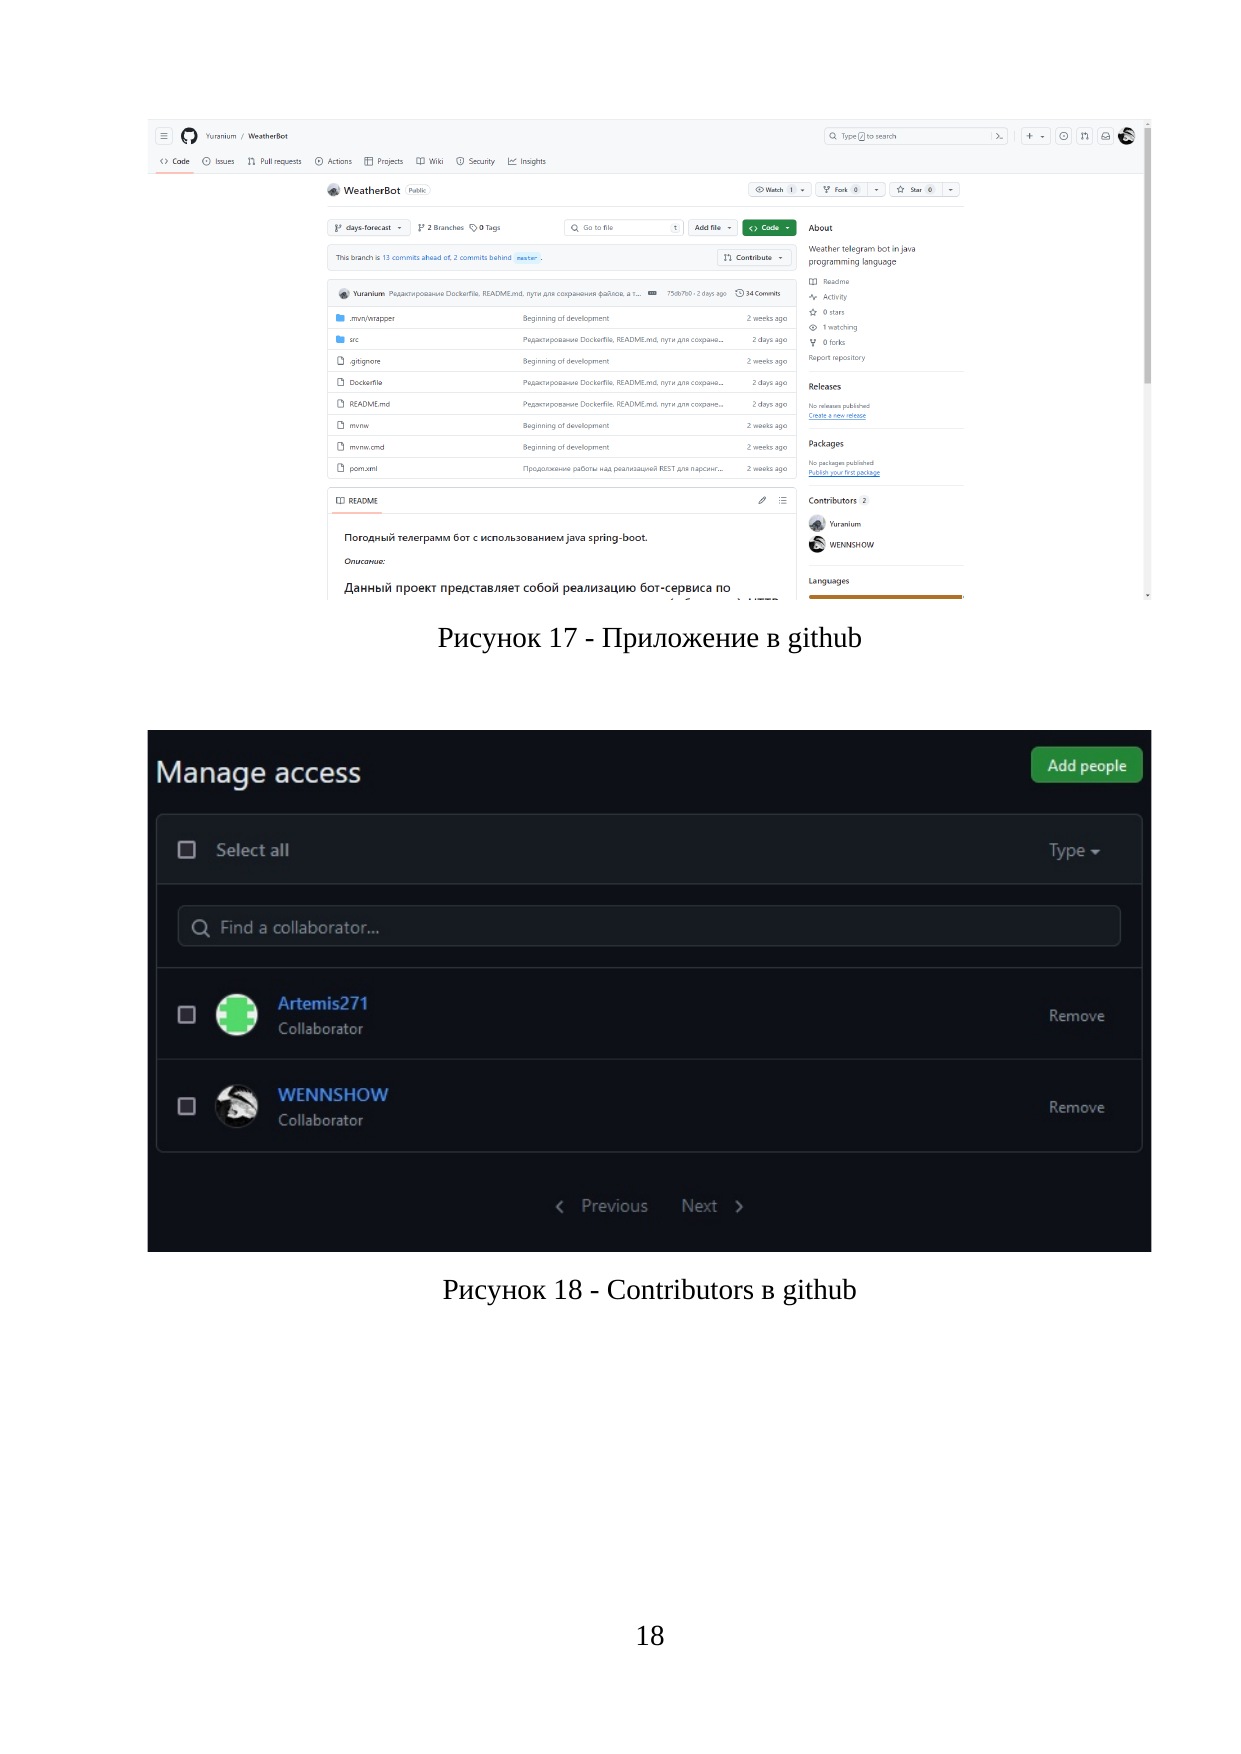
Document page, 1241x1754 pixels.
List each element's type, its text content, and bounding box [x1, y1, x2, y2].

text Рисунок 17 - Приложение в github [148, 620, 1152, 654]
text Рисунок 18 - Contributors в github [148, 1272, 1152, 1306]
picture [147, 118, 1152, 600]
picture [147, 730, 1152, 1252]
